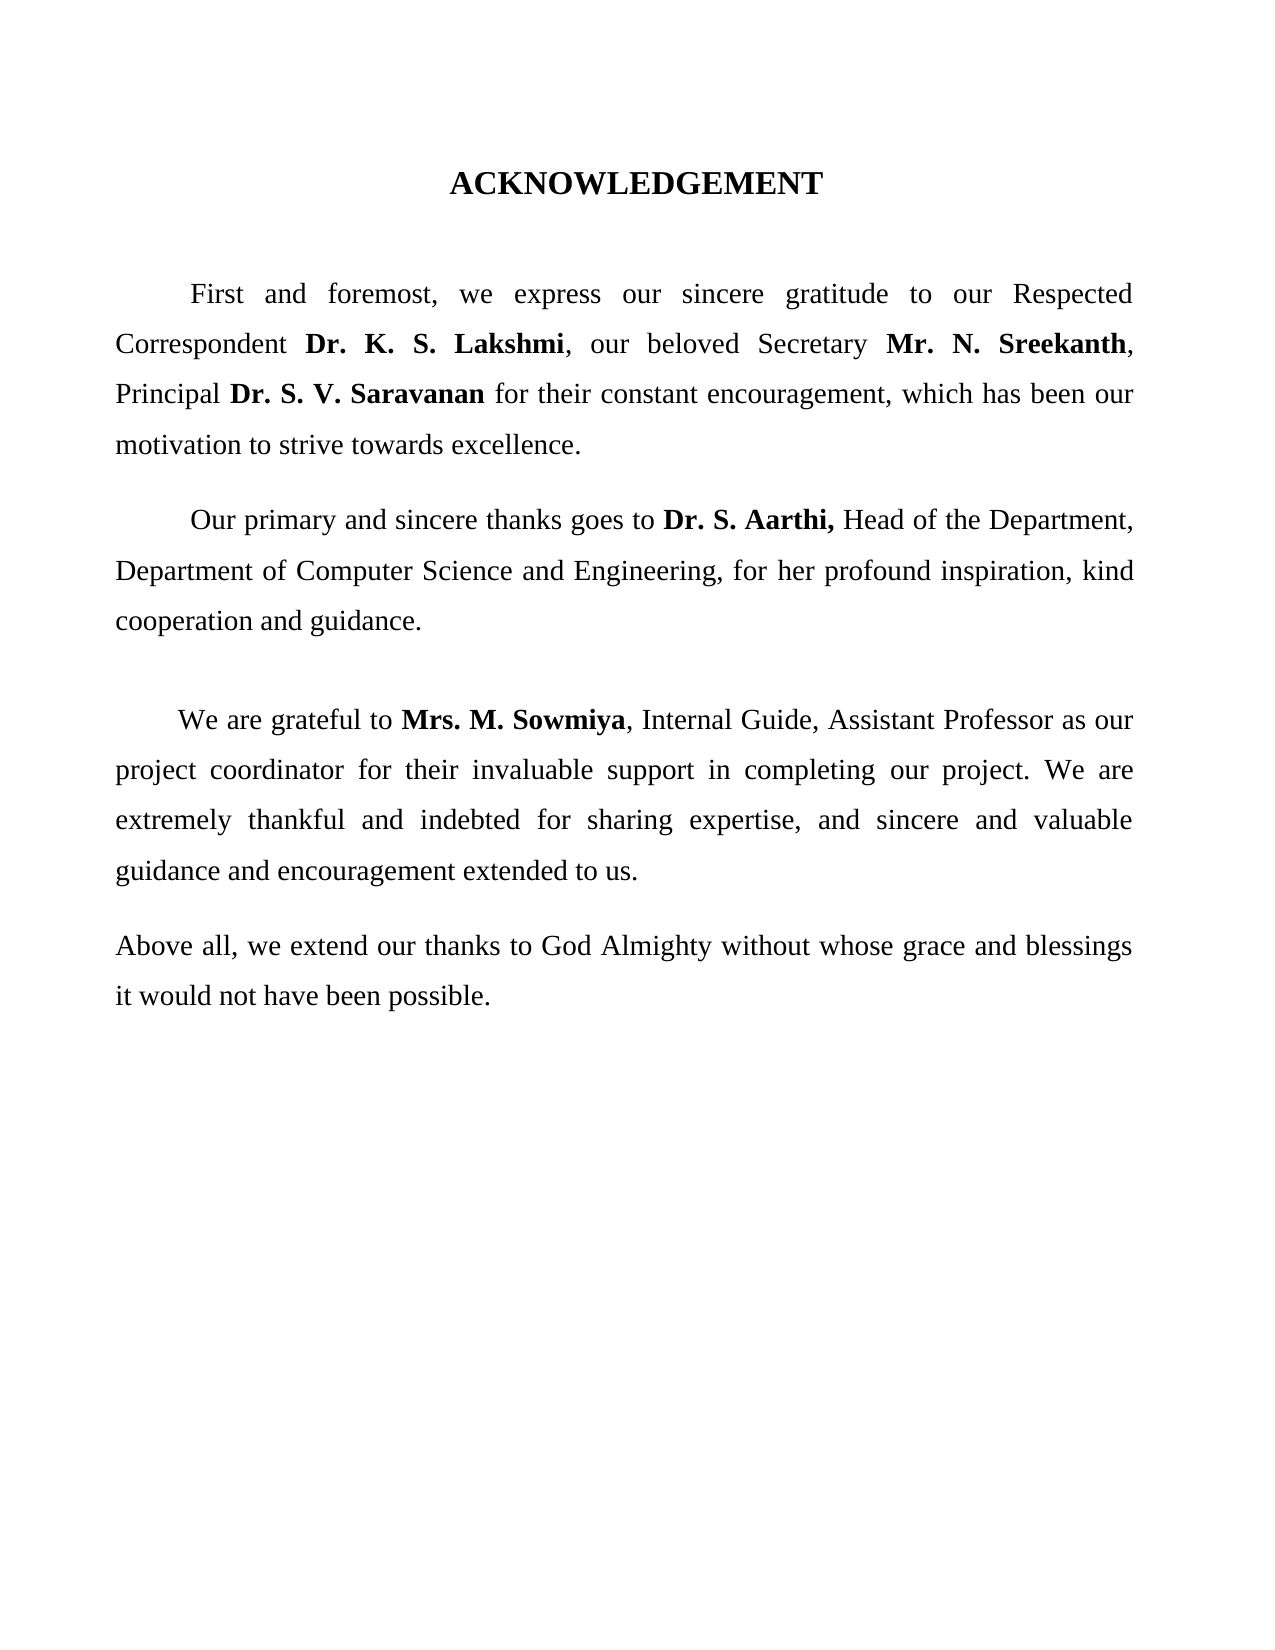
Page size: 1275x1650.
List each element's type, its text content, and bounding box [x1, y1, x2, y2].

text Above all, we extend our thanks to God Almighty without whose grace and blessings it would not have been possible. [115, 928, 1134, 1012]
text ACKNOWLEDGEMENT [449, 163, 1215, 202]
text First and foremost, we express our sincere gratitude to our Respected Correspondent Dr. K. S. Lakshmi, our beloved Secretary Mr. N. Sreekanth, Principal Dr. S. V. Saravanan for their constant encouragement, which has been our motivation to strive towards excellence. [115, 276, 1134, 461]
text Our primary and sincere thanks goes to Dr. S. Aarthi, Head of the Department, Department of Computer Science and Engineering, for her profound inspiration, kind cooperation and guidance. [115, 502, 1134, 637]
text We are grateful to Mrs. M. Sowmiya, Internal Guide, Assistant Professor as our project coordinator for their invaluable support in completing our project. We are extremely thankful and indebted for sharing expertise, and sincere and valuable guidance and encouragement extended to us. [115, 702, 1134, 886]
